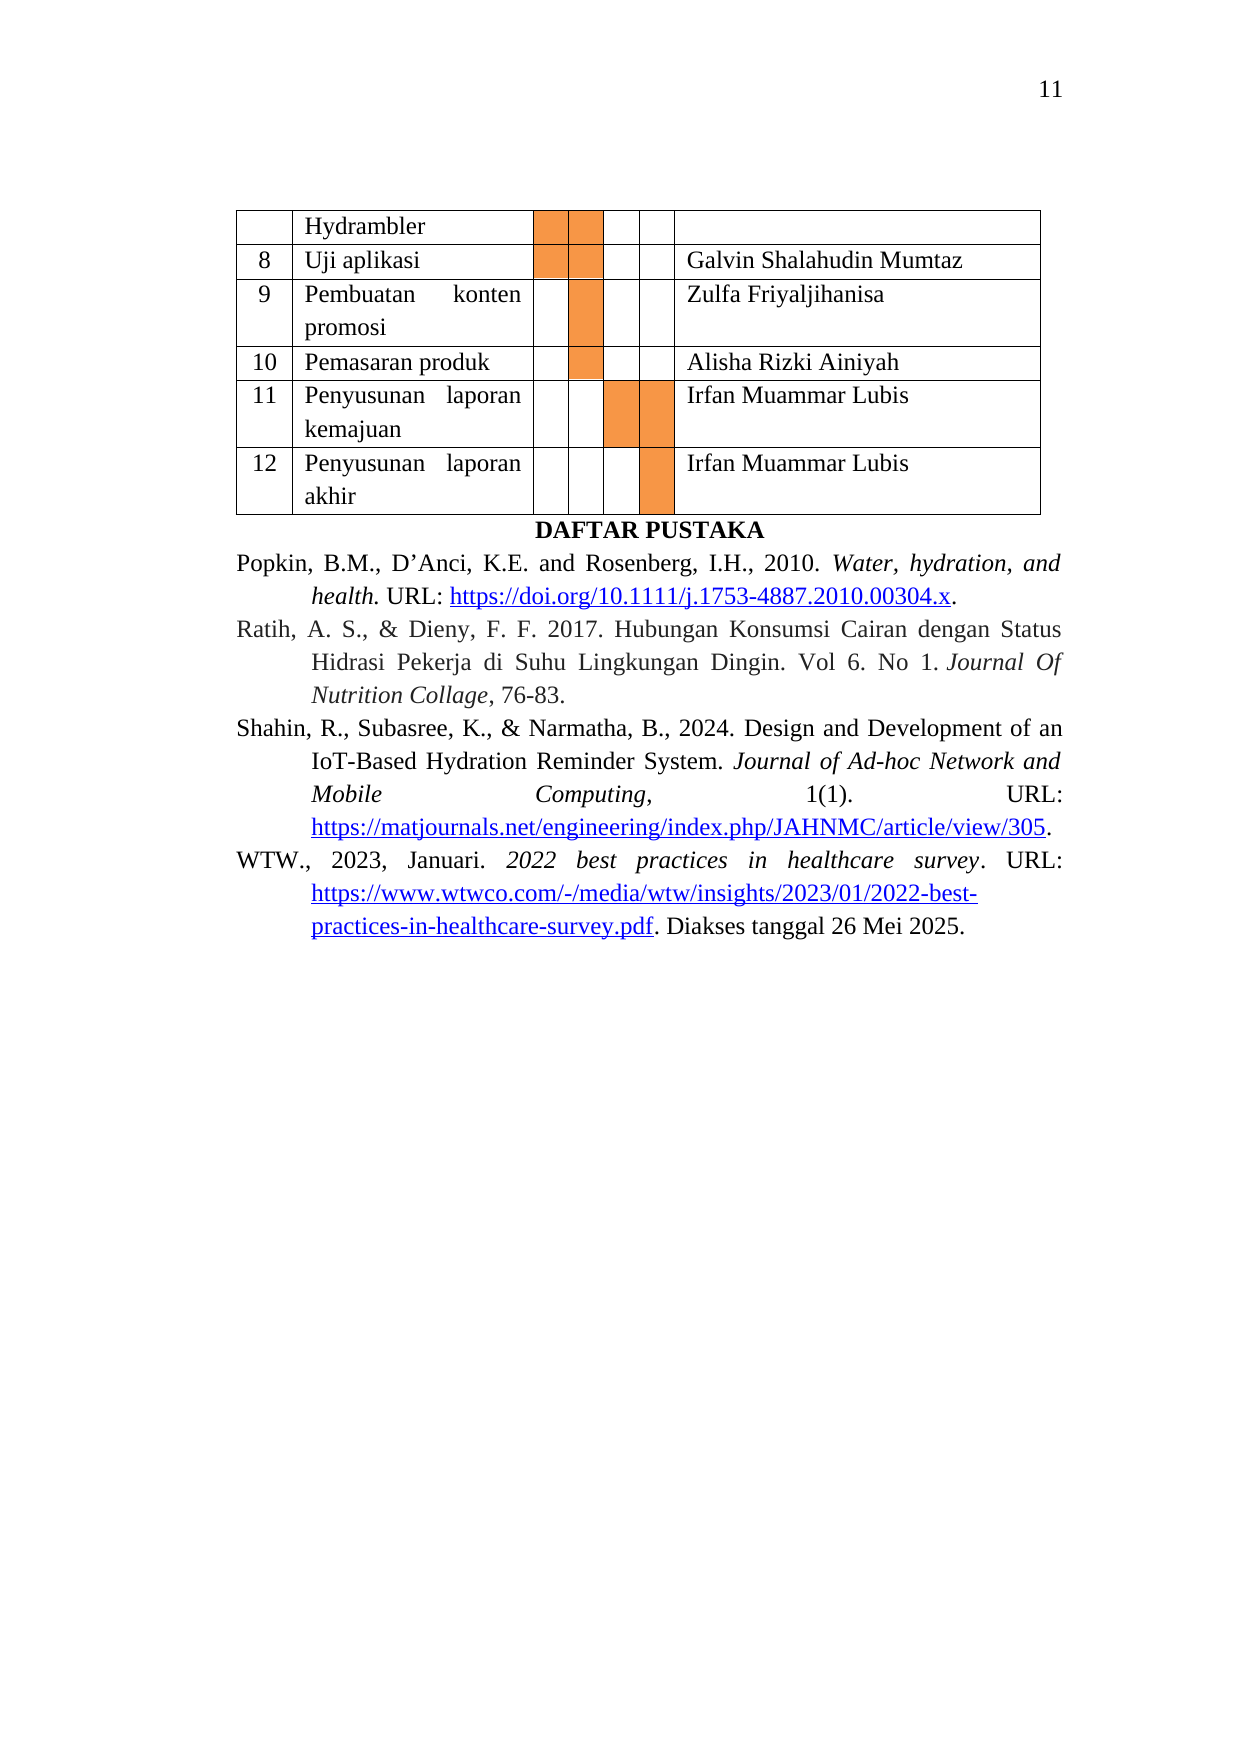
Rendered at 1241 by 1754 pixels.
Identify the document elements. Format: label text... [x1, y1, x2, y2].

table_cell [604, 280, 639, 346]
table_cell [293, 211, 533, 244]
table_cell 12 [237, 448, 292, 514]
table_cell Penyusunan laporan akhir [293, 448, 533, 514]
table_cell [640, 280, 674, 346]
table_cell 9 [237, 280, 292, 346]
table_cell Galvin Shalahudin Mumtaz [675, 245, 1040, 278]
table_cell Zulfa Friyaljihanisa [675, 280, 1040, 346]
table_cell [604, 347, 639, 379]
table_cell Irfan Muammar Lubis [675, 448, 1040, 514]
table_cell [604, 448, 639, 514]
table_cell [569, 211, 603, 244]
table_cell [640, 381, 674, 447]
table_cell [569, 381, 603, 447]
table_cell [604, 381, 639, 447]
table_cell [604, 211, 639, 244]
table_cell [640, 211, 674, 244]
table_cell [569, 245, 603, 278]
table_cell 10 [237, 347, 292, 379]
table_cell Uji aplikasi [293, 245, 533, 278]
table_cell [675, 211, 1040, 244]
table_cell Penyusunan laporan kemajuan [293, 381, 533, 447]
table_cell [569, 280, 603, 346]
table_cell Alisha Rizki Ainiyah [675, 347, 1040, 379]
table_cell [604, 245, 639, 278]
table_cell [640, 245, 674, 278]
subtitle DAFTAR PUSTAKA [236, 515, 1063, 543]
text WTW., 2023, Januari. 2022 best practices in healthcare survey. URL: https://www.wtwco.com/-/media/wtw/insights/2023/01/2022-best-practices-in-healthcare-survey.pdf. Diakses tanggal 26 Mei 2025. [236, 845, 1063, 940]
table_cell [534, 347, 568, 379]
text Ratih, A. S., & Dieny, F. F. 2017. Hubungan Konsumsi Cairan dengan Status Hidrasi Pekerja di Suhu Lingkungan Dingin. Vol 6. No 1. Journal Of Nutrition Collage, 76-83. [236, 643, 1063, 709]
table_cell [534, 280, 568, 346]
table_cell 8 [237, 245, 292, 278]
table_cell 7 [237, 211, 292, 244]
table_cell [640, 347, 674, 379]
table_cell Irfan Muammar Lubis [675, 381, 1040, 447]
table_cell 11 [237, 381, 292, 447]
table_cell Pembuatan konten promosi [293, 280, 533, 346]
text Popkin, B.M., D’Anci, K.E. and Rosenberg, I.H., 2010. Water, hydration, and health. URL: https://doi.org/10.1111/j.1753-4887.2010.00304.x. [236, 548, 1063, 609]
table_cell [534, 448, 568, 514]
table_cell [534, 245, 568, 278]
table_cell Pemasaran produk [293, 347, 533, 379]
table_cell [569, 448, 603, 514]
table_cell [534, 381, 568, 447]
text Shahin, R., Subasree, K., & Narmatha, B., 2024. Design and Development of an IoT-Based Hydration Reminder System. Journal of Ad-hoc Network and Mobile Computing, 1(1). URL: https://matjournals.net/engineering/index.php/JAHNMC/article/view/305. [236, 713, 1063, 841]
table_cell [640, 448, 674, 514]
table_cell [569, 347, 603, 379]
table_cell [534, 211, 568, 244]
